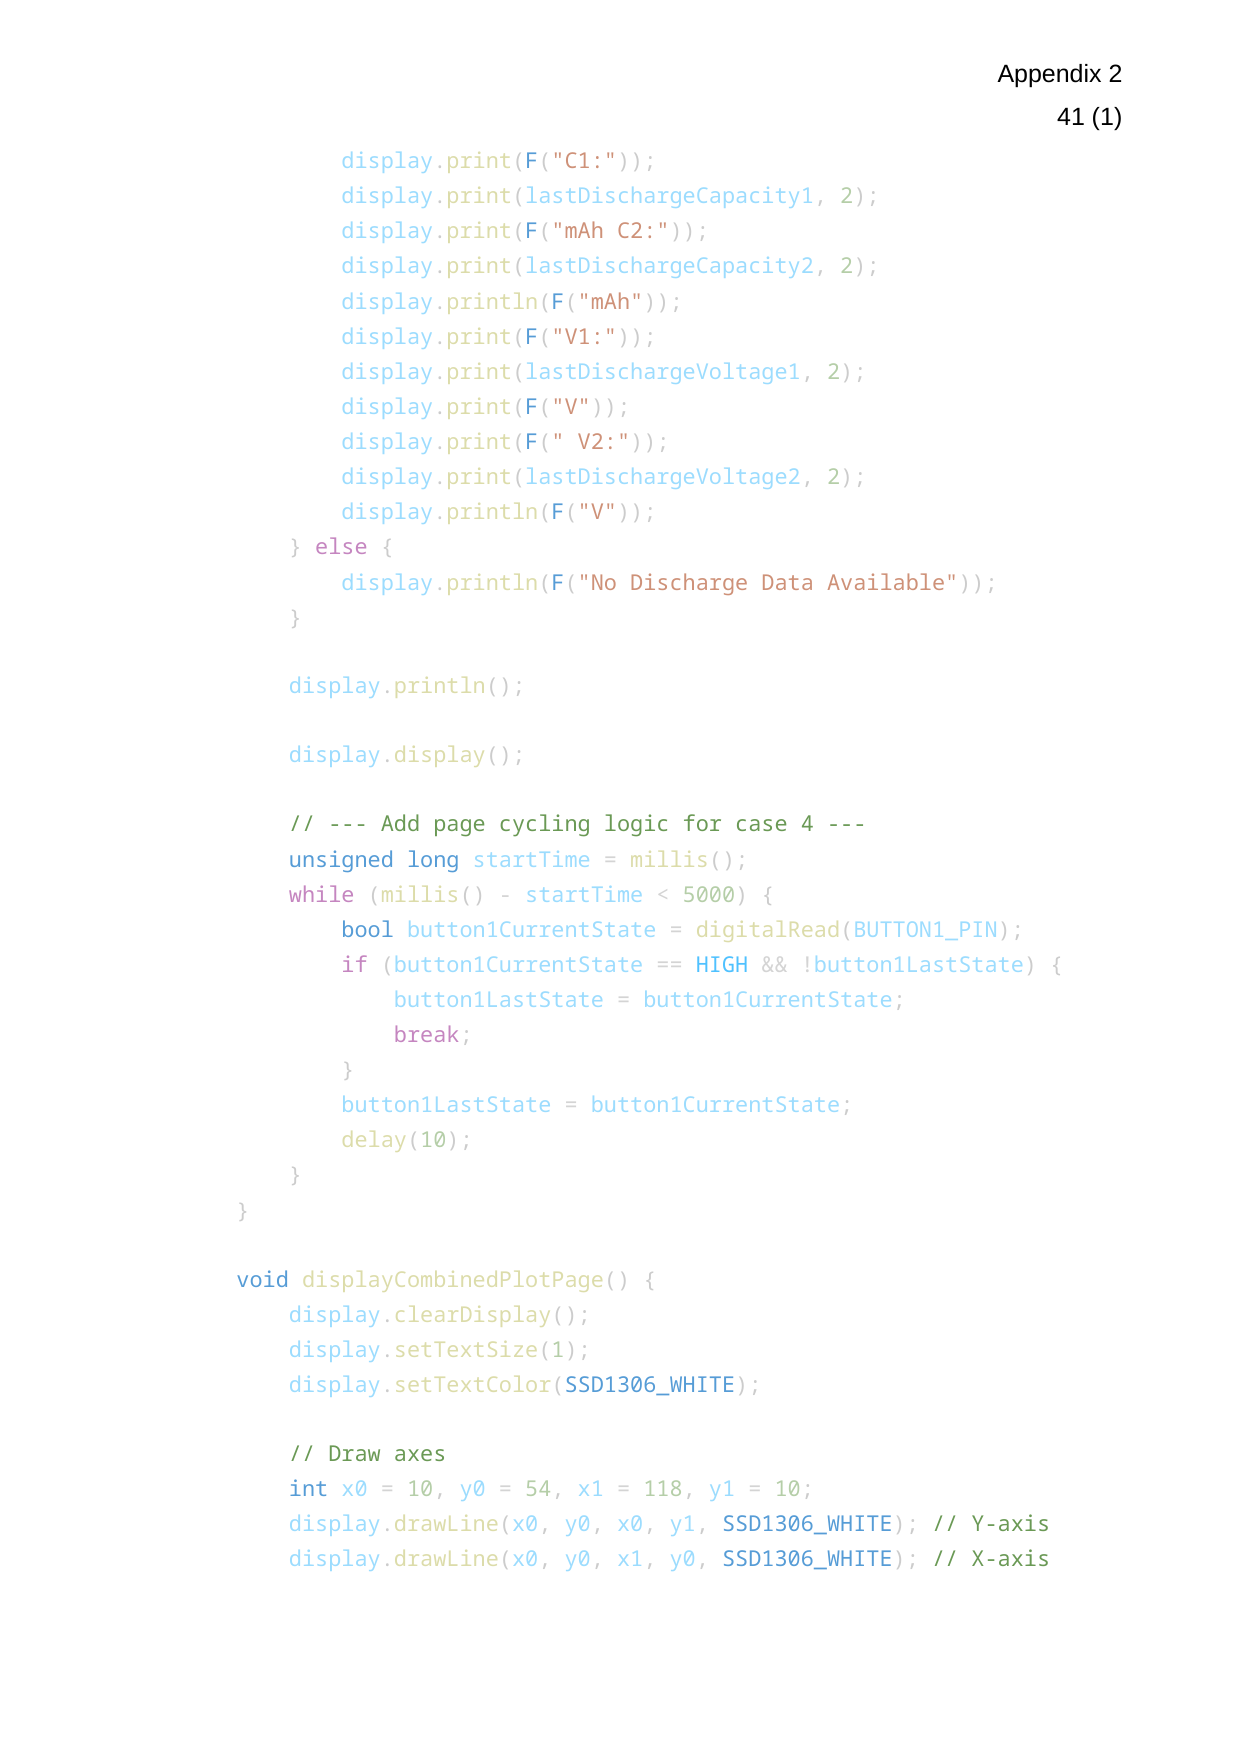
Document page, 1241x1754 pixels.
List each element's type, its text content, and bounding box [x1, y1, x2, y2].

text int x0 = 10, y0 = 54, x1 = 118, y1 = 10; [236, 1473, 1122, 1503]
text display.display(); [236, 739, 1122, 769]
text } [236, 1054, 1122, 1084]
text display.println(); [236, 671, 1122, 700]
text bool button1CurrentState = digitalRead(BUTTON1_PIN); [236, 914, 1122, 943]
text display.println(F("V")); [236, 496, 1122, 526]
text } [236, 602, 1122, 631]
text display.drawLine(x0, y0, x1, y0, SSD1306_WHITE); // X-axis [236, 1543, 1122, 1573]
text display.clearDisplay(); [236, 1299, 1122, 1328]
text } [236, 1159, 1122, 1189]
text display.print(F("V")); [236, 391, 1122, 421]
text display.drawLine(x0, y0, x0, y1, SSD1306_WHITE); // Y-axis [236, 1508, 1122, 1538]
text button1LastState = button1CurrentState; [236, 984, 1122, 1014]
text } else { [236, 531, 1122, 561]
text display.println(F("No Discharge Data Available")); [236, 566, 1122, 596]
text display.print(F("mAh C2:")); [236, 215, 1122, 245]
text display.print(lastDischargeCapacity2, 2); [236, 251, 1122, 280]
text // Draw axes [236, 1438, 1122, 1468]
text if (button1CurrentState == HIGH && !button1LastState) { [236, 949, 1122, 979]
text display.print(lastDischargeVoltage1, 2); [236, 356, 1122, 386]
text display.setTextColor(SSD1306_WHITE); [236, 1369, 1122, 1399]
text delay(10); [236, 1124, 1122, 1154]
text break; [236, 1019, 1122, 1049]
text display.print(F("V1:")); [236, 321, 1122, 351]
text display.print(F("C1:")); [236, 145, 1122, 175]
text } [236, 1194, 1122, 1224]
text unsigned long startTime = millis(); [236, 843, 1122, 873]
text while (millis() - startTime < 5000) { [236, 879, 1122, 908]
text void displayCombinedPlotPage() { [236, 1263, 1122, 1293]
text display.setTextSize(1); [236, 1334, 1122, 1363]
text display.print(F(" V2:")); [236, 426, 1122, 456]
text button1LastState = button1CurrentState; [236, 1089, 1122, 1119]
text display.print(lastDischargeVoltage2, 2); [236, 461, 1122, 491]
text display.print(lastDischargeCapacity1, 2); [236, 180, 1122, 210]
text // --- Add page cycling logic for case 4 --- [236, 808, 1122, 838]
text display.println(F("mAh")); [236, 286, 1122, 315]
